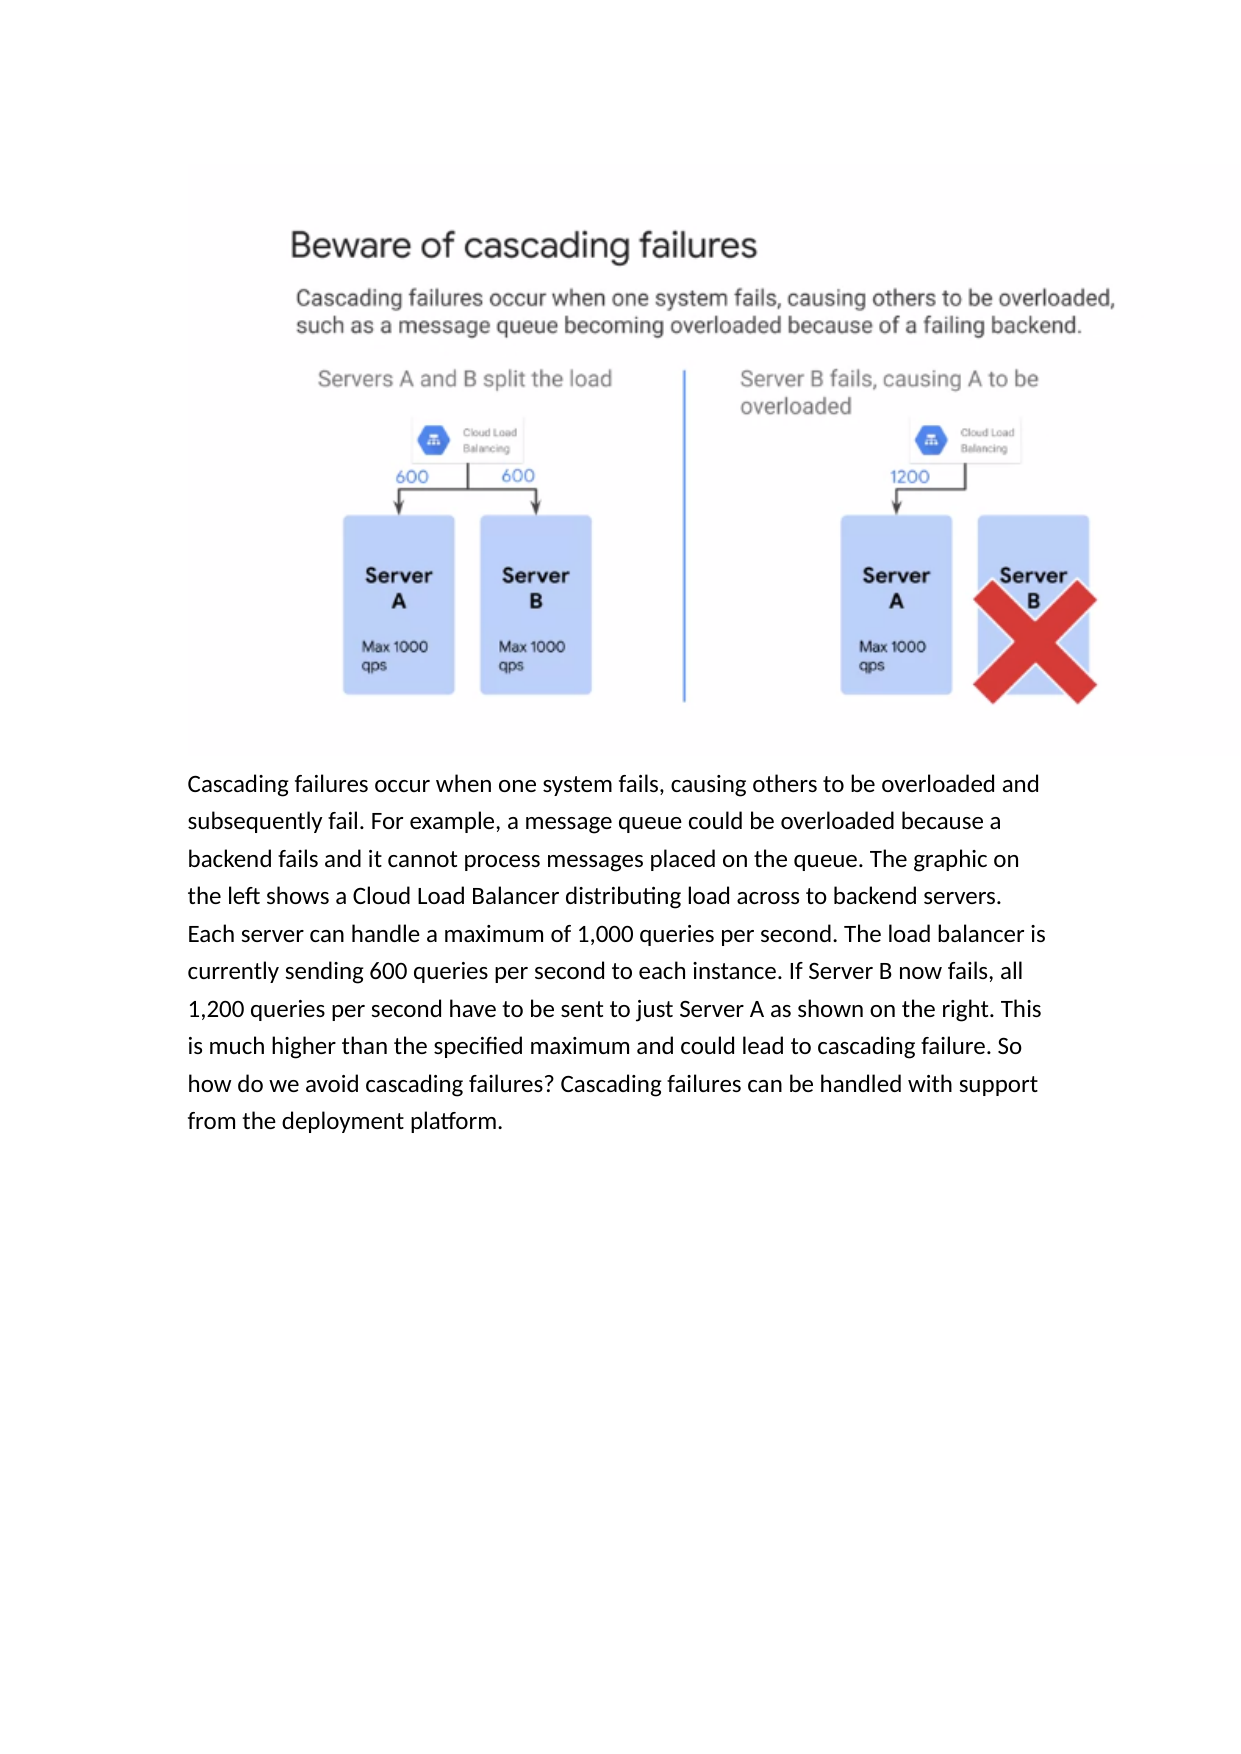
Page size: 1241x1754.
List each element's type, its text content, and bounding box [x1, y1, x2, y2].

picture [187, 164, 1241, 756]
text Cascading failures occur when one system fails, causing others to be overloaded and subsequently fail. For example, a message queue could be overloaded because a backend fails and it cannot process messages placed on the queue. The graphic on the left shows a Cloud Load Balancer distributing load across to backend servers. Each server can handle a maximum of 1,000 queries per second. The load balancer is currently sending 600 queries per second to each instance. If Server B now fails, all 1,200 queries per second have to be sent to just Server A as shown on the right. This is much higher than the specified maximum and could lead to cascading failure. So how do we avoid cascading failures? Cascading failures can be handled with support from the deployment platform. [187, 764, 1053, 1139]
